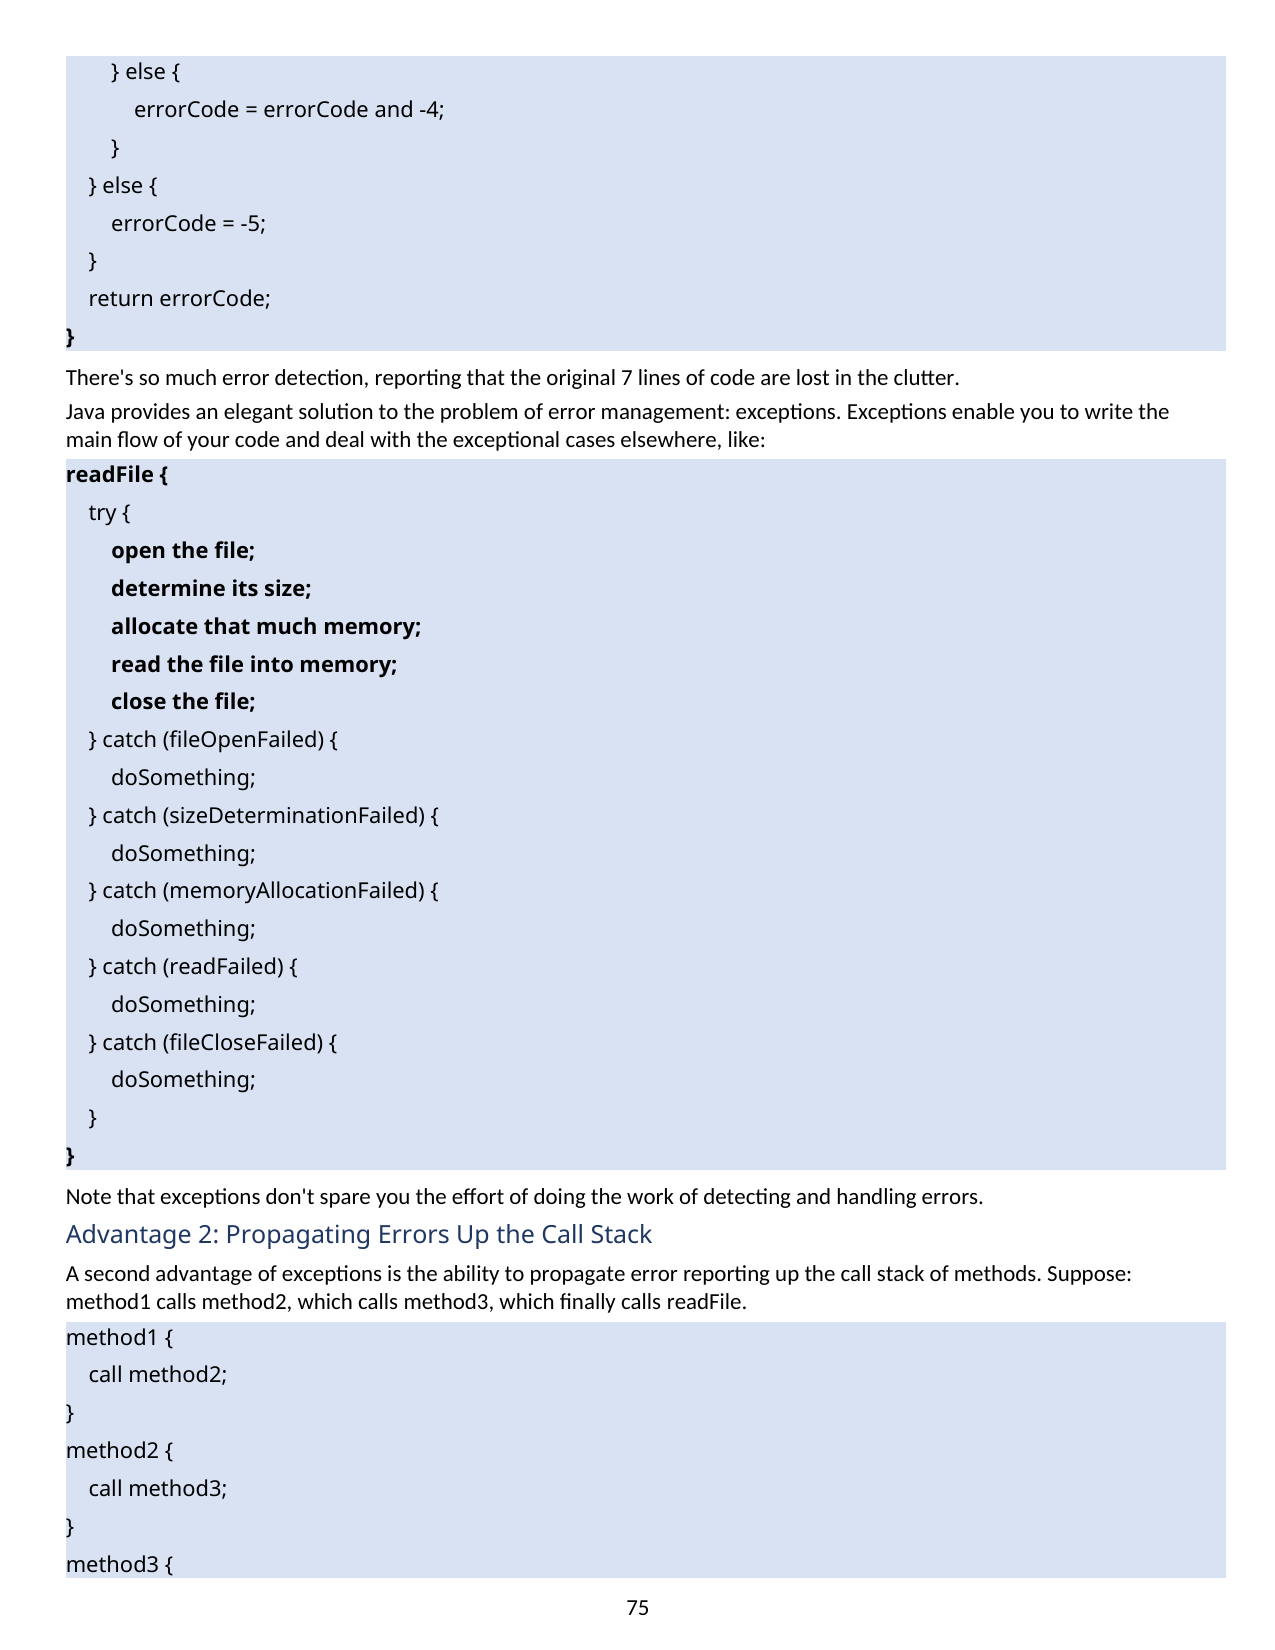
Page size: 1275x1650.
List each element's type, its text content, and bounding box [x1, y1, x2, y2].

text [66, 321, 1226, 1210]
text errorCode = -5; [66, 207, 1226, 237]
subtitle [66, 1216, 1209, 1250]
text return errorCode; [66, 283, 1226, 313]
text } [66, 245, 1226, 275]
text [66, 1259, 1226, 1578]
text } else { [66, 56, 1226, 86]
text } [66, 132, 1226, 162]
text errorCode = errorCode and -4; [66, 94, 1226, 124]
text } else { [66, 170, 1226, 199]
